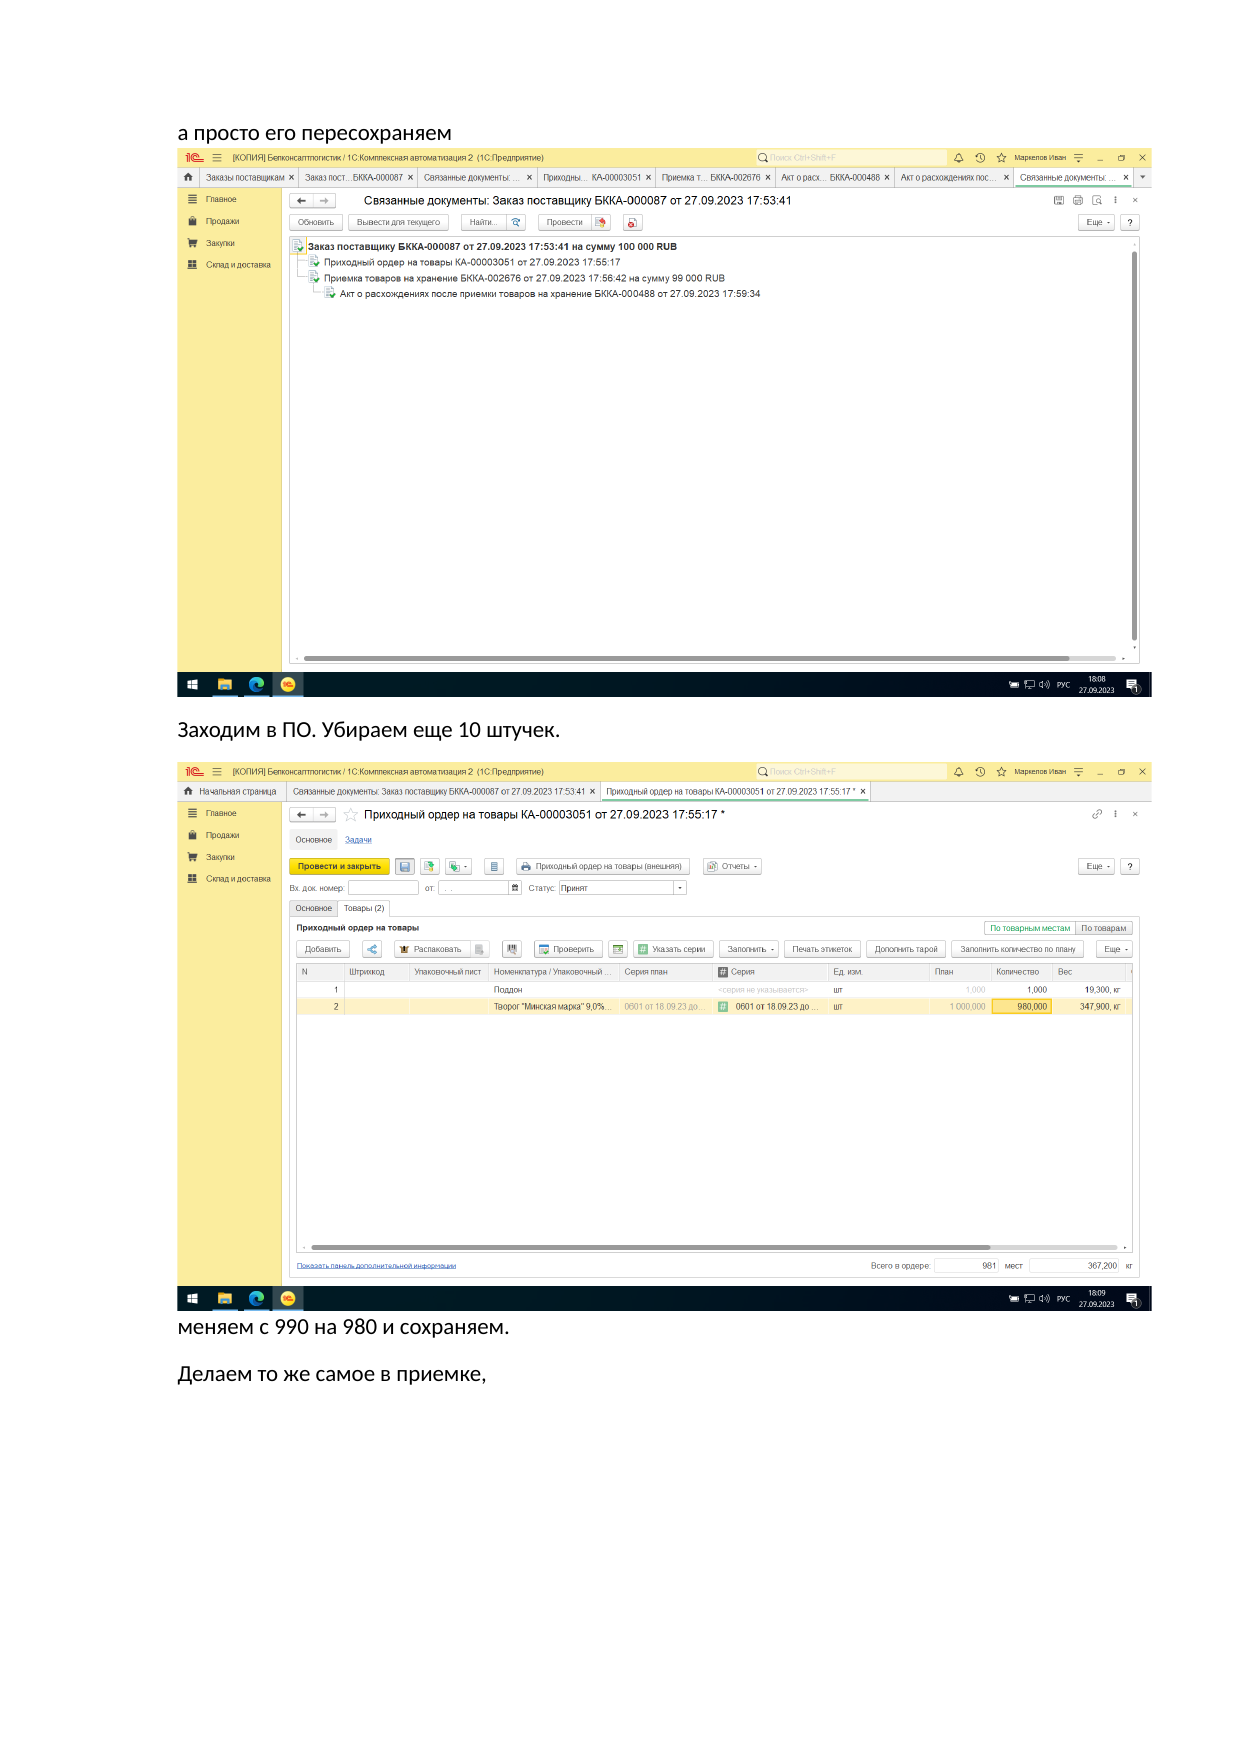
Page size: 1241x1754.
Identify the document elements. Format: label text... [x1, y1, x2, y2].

picture [177, 148, 1152, 697]
text Заходим в ПО. Убираем еще 10 штучек. [177, 715, 1152, 743]
text Делаем то же самое в приемке, [177, 1359, 1152, 1387]
text меняем с 990 на 980 и сохраняем. [177, 1311, 1152, 1341]
picture [177, 762, 1152, 1311]
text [177, 118, 1152, 148]
